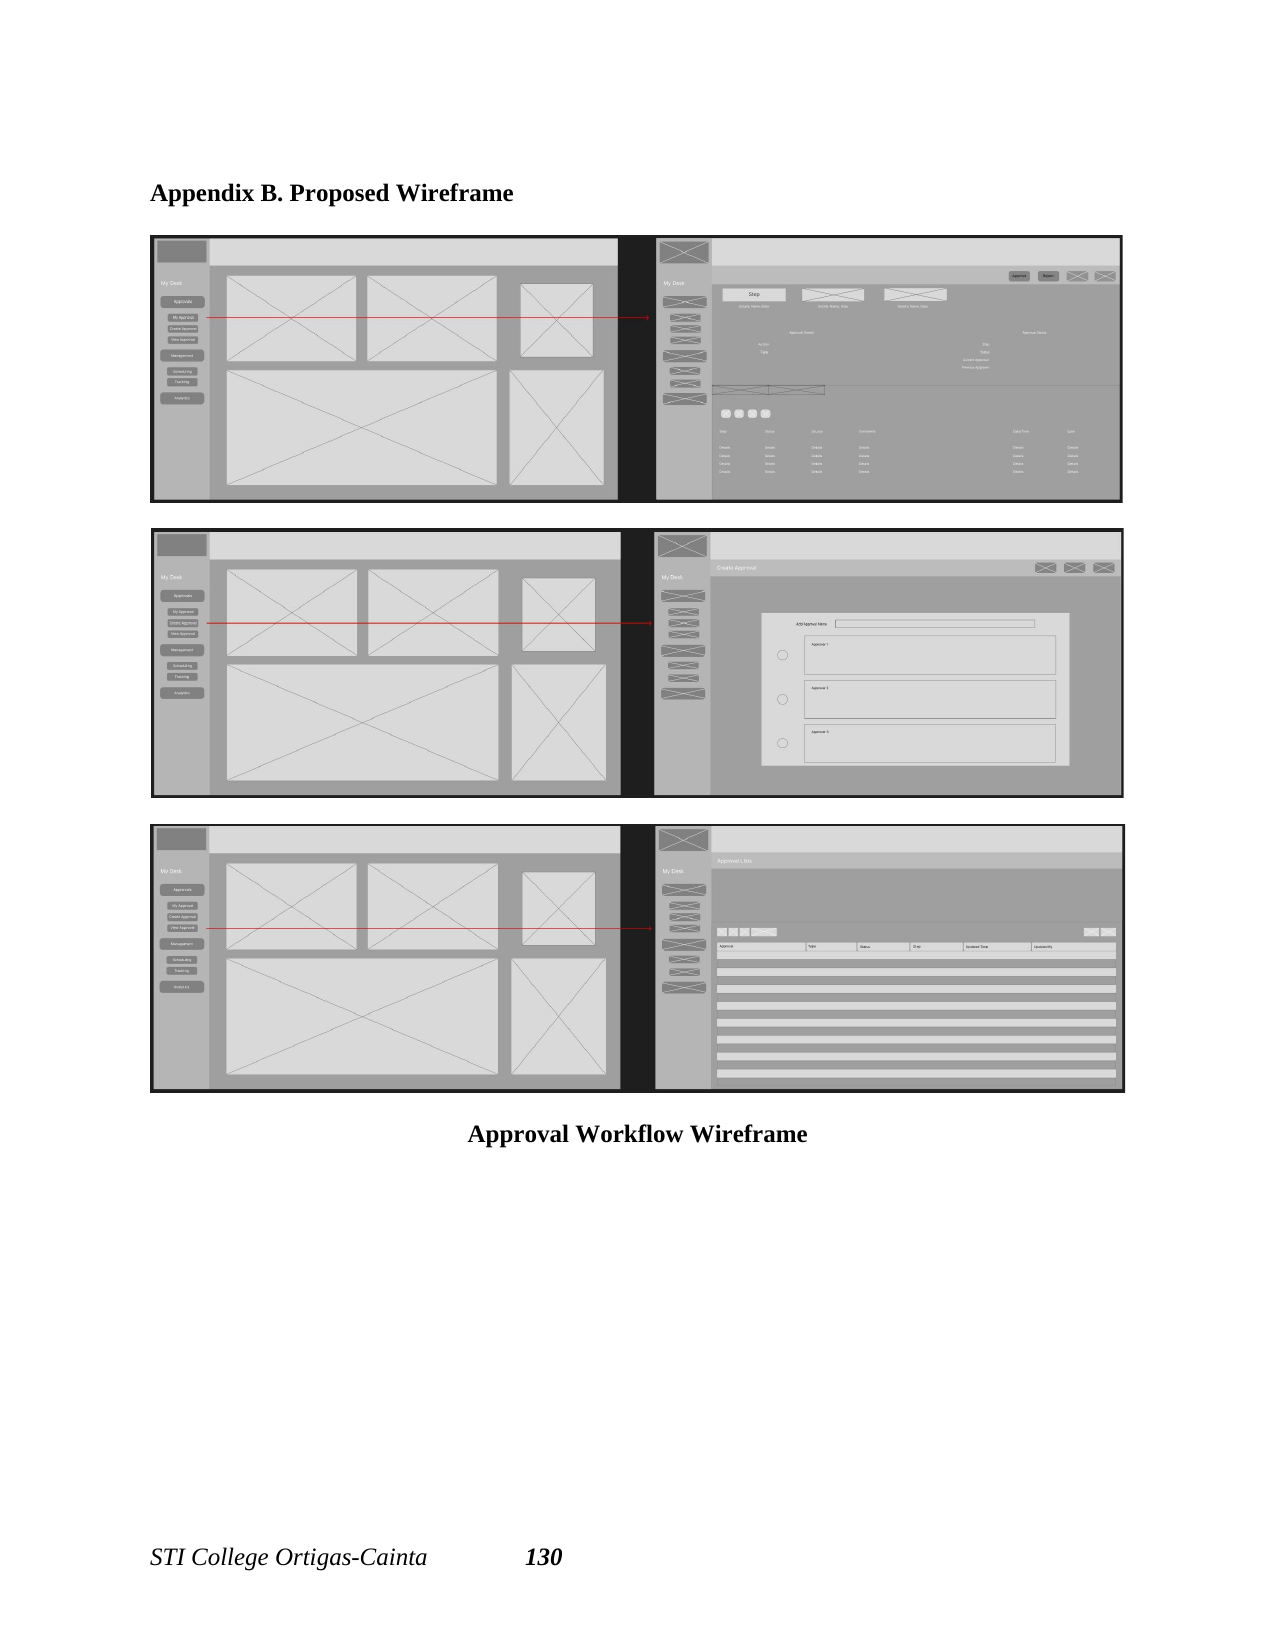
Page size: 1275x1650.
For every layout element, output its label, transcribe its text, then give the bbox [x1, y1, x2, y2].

picture [151, 528, 1124, 798]
text Appendix B. Proposed Wireframe [150, 178, 1125, 206]
picture [150, 235, 1123, 503]
text Approval Workflow Wireframe [150, 1119, 1125, 1148]
picture [150, 824, 1125, 1093]
